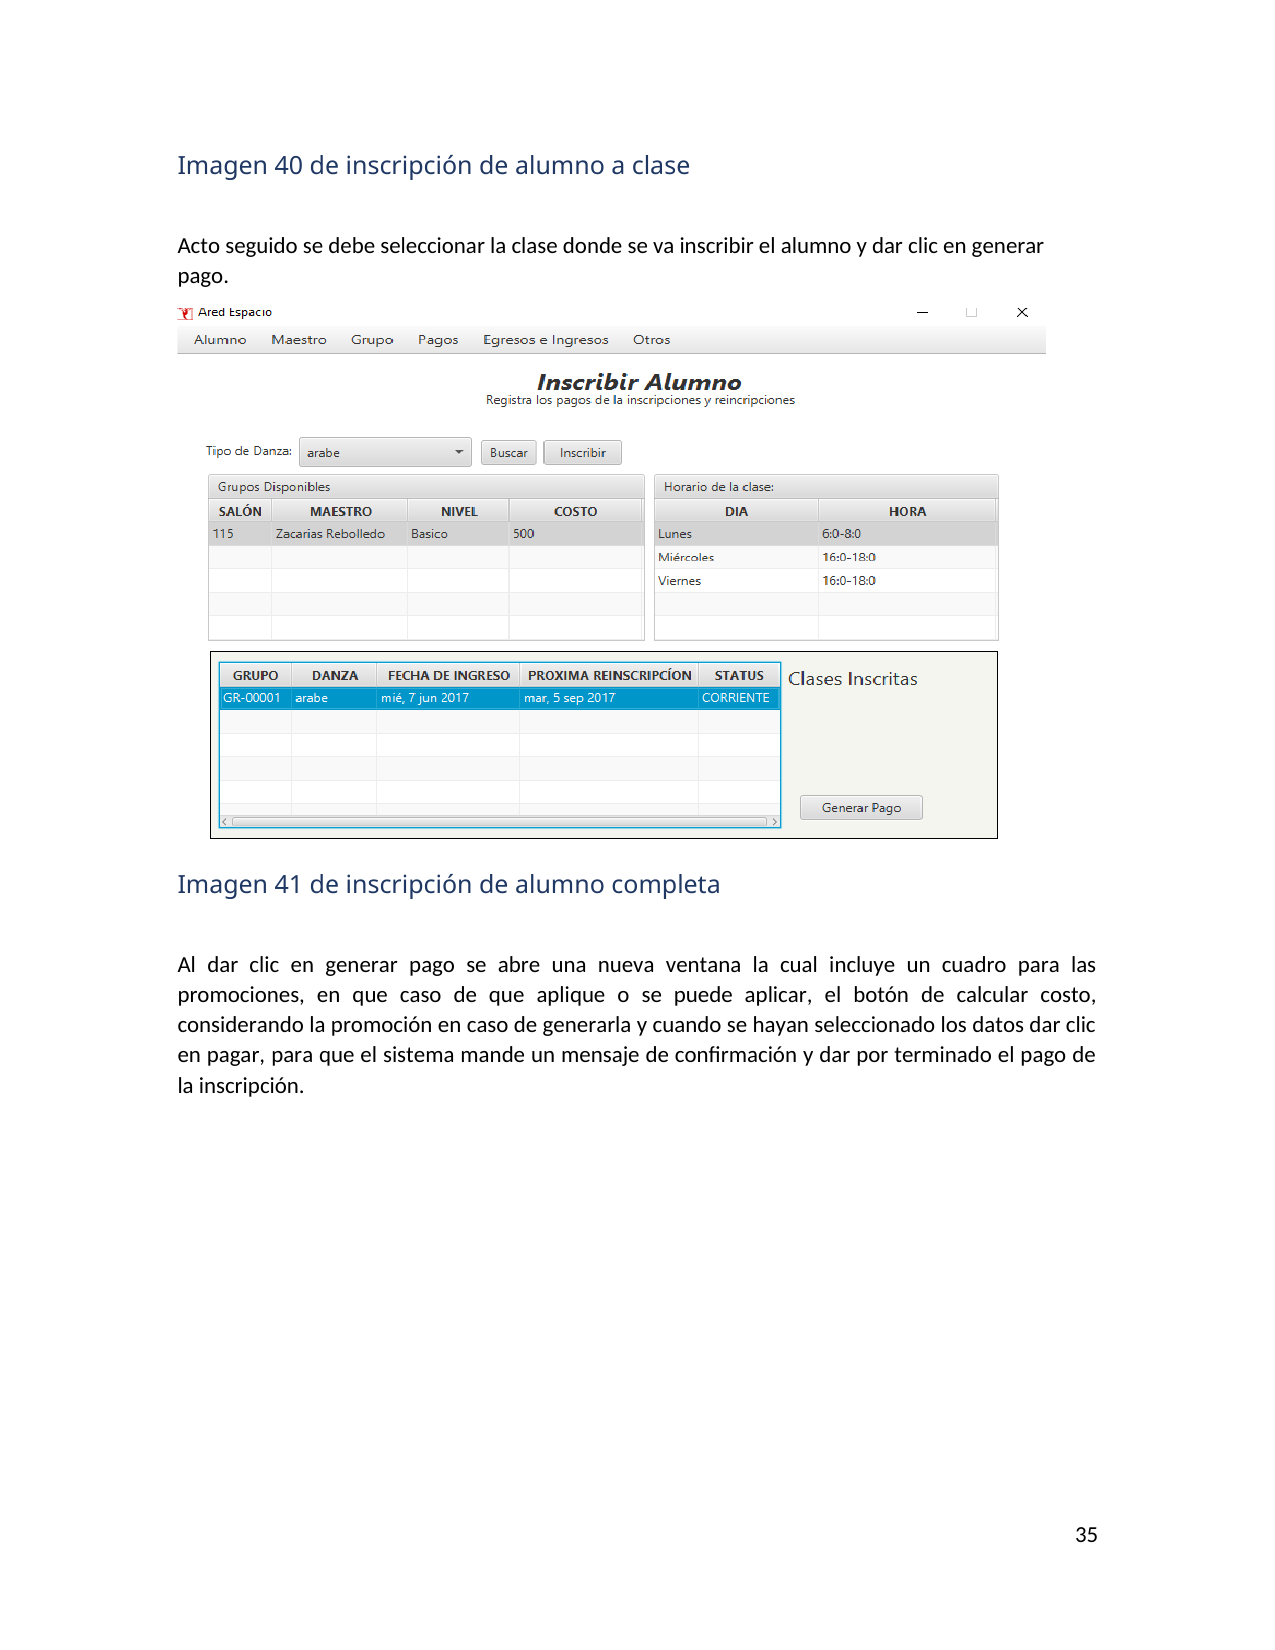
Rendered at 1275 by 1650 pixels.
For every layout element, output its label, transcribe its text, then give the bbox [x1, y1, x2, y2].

subtitle Imagen 40 de inscripción de alumno a clase [177, 148, 1098, 182]
picture [177, 308, 1046, 848]
subtitle Imagen 41 de inscripción de alumno completa [177, 866, 1098, 900]
text Al dar clic en generar pago se abre una nueva ventana la cual incluye un cuadro para las promociones, en que caso de que aplique o se puede aplicar, el botón de calcular costo, considerando la promoción en caso de generarla y cuando se hayan seleccionado los datos dar clic en pagar, para que el sistema mande un mensaje de confirmación y dar por terminado el pago de la inscripción. [177, 950, 1098, 1099]
text Acto seguido se debe seleccionar la clase donde se va inscribir el alumno y dar clic en generar pago. [177, 231, 1098, 289]
